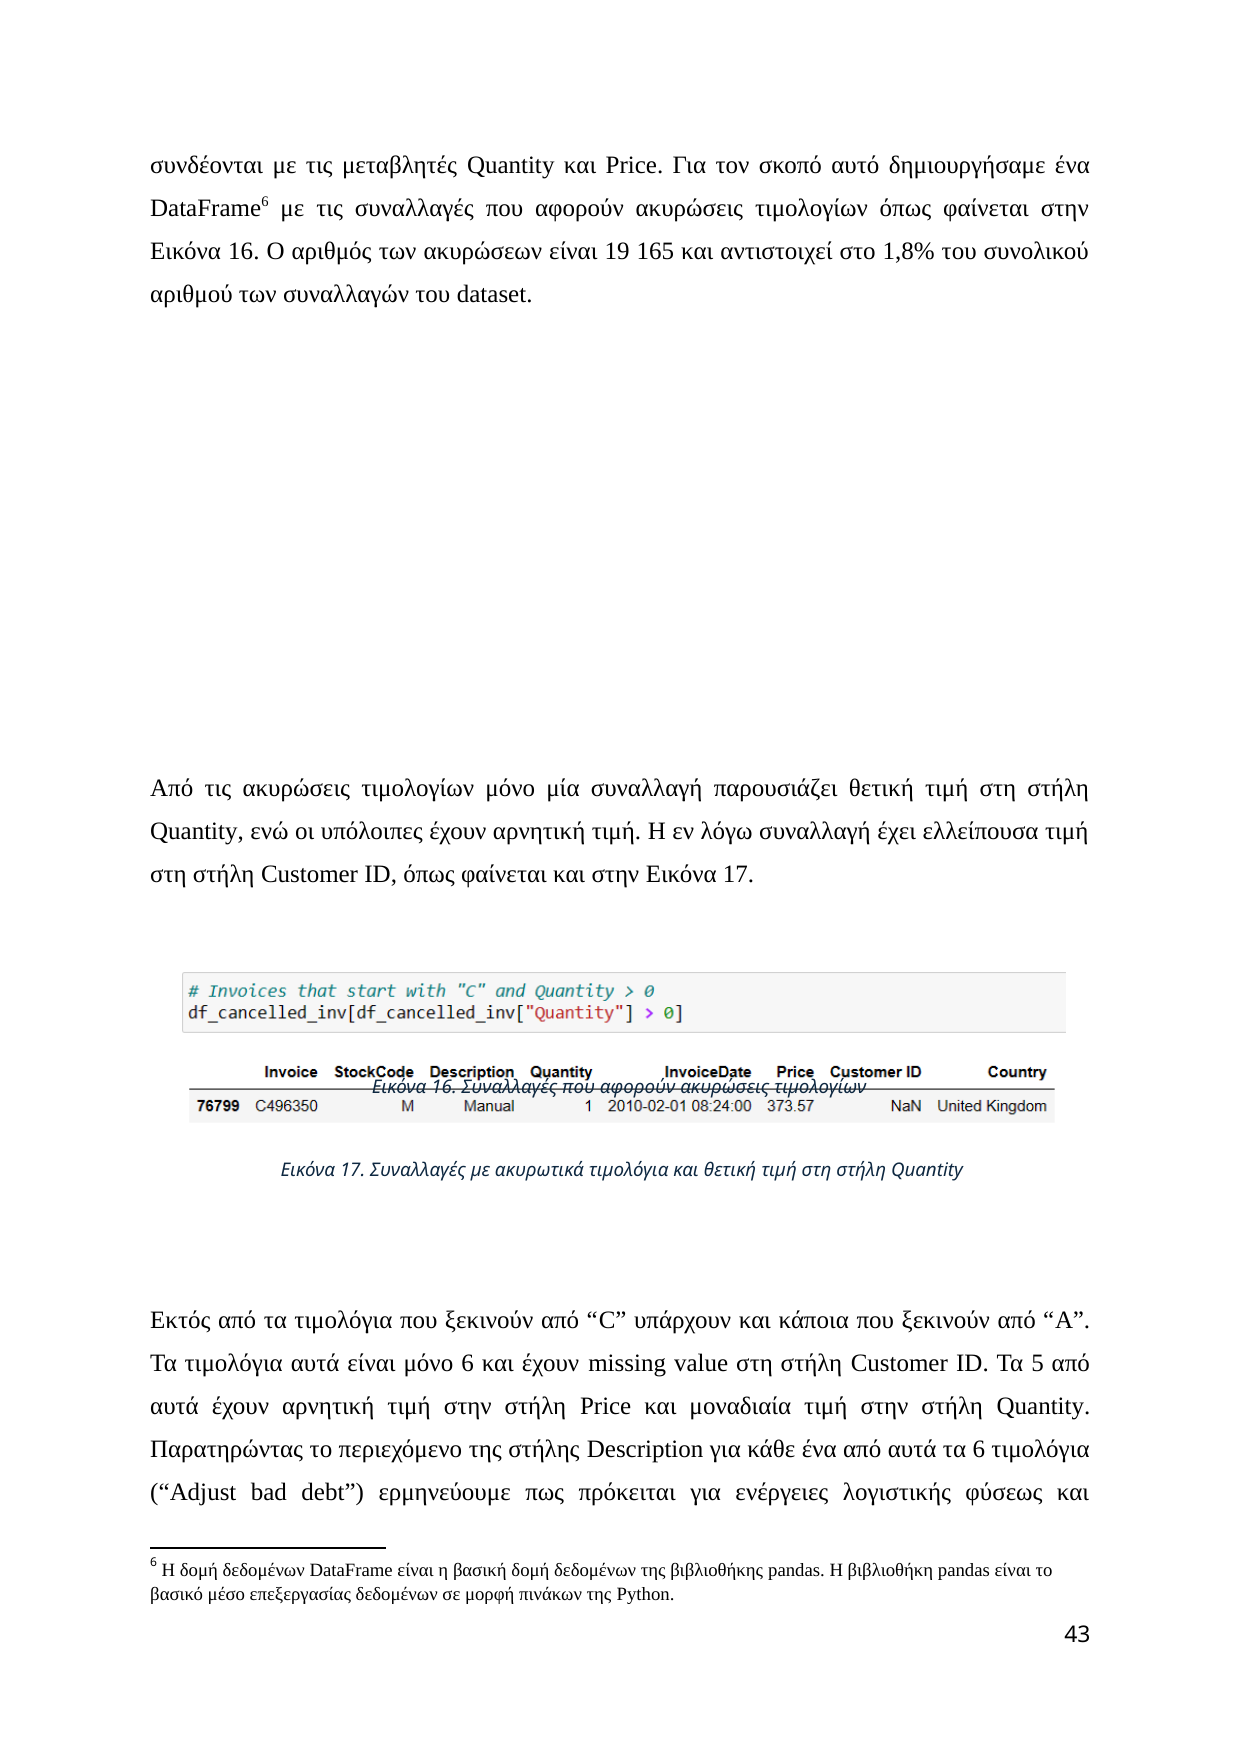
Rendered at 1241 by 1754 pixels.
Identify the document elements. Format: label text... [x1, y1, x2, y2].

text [150, 1305, 1090, 1506]
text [150, 150, 1090, 308]
text Από τις ακυρώσεις τιμολογίων μόνο μία συναλλαγή παρουσιάζει θετική τιμή στη στήλη Quantity, ενώ οι υπόλοιπες έχουν αρνητική τιμή. Η εν λόγω συναλλαγή έχει ελλείπουσα τιμή στη στήλη Customer ID, όπως φαίνεται και στην Εικόνα 17. [150, 773, 1090, 888]
picture [180, 970, 1066, 1135]
